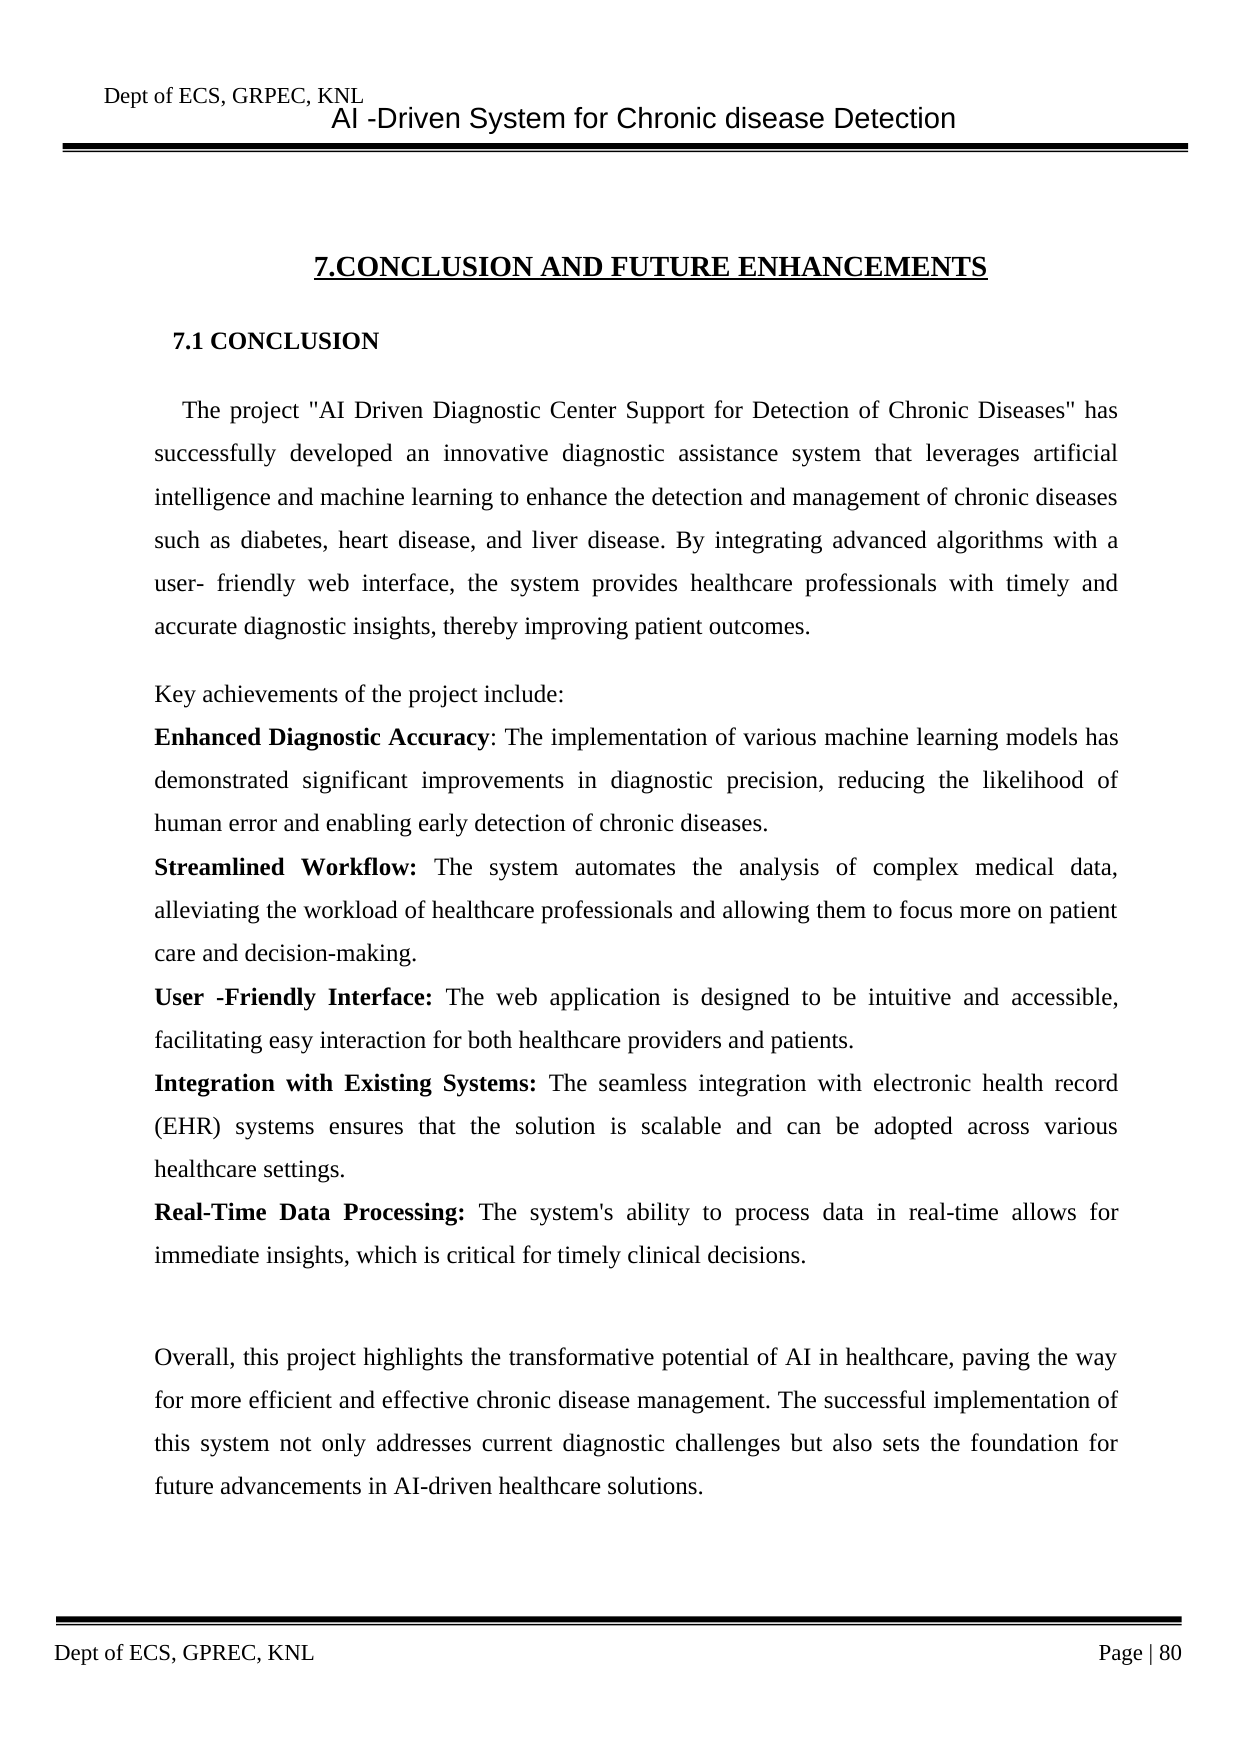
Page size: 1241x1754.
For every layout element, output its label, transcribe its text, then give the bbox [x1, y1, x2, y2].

text Enhanced Diagnostic Accuracy: The implementation of various machine learning models has demonstrated significant improvements in diagnostic precision, reducing the likelihood of human error and enabling early detection of chronic diseases. [154, 722, 1119, 837]
text The project "AI Driven Diagnostic Center Support for Detection of Chronic Diseases" has successfully developed an innovative diagnostic assistance system that leverages artificial intelligence and machine learning to enhance the detection and management of chronic diseases such as diabetes, heart disease, and liver disease. By integrating advanced algorithms with a user- friendly web interface, the system provides healthcare professionals with timely and accurate diagnostic insights, thereby improving patient outcomes. [154, 395, 1119, 640]
text Real-Time Data Processing: The system's ability to process data in real-time allows for immediate insights, which is critical for timely clinical decisions. [154, 1197, 1119, 1269]
subtitle CONCLUSION [172, 326, 1119, 355]
text User -Friendly Interface: The web application is designed to be intuitive and accessible, facilitating easy interaction for both healthcare providers and patients. [154, 982, 1119, 1054]
text Streamlined Workflow: The system automates the analysis of complex medical data, alleviating the workload of healthcare professionals and allowing them to focus more on patient care and decision-making. [154, 852, 1119, 967]
text Integration with Existing Systems: The seamless integration with electronic health record (EHR) systems ensures that the solution is scalable and can be adopted across various healthcare settings. [154, 1068, 1119, 1183]
text Overall, this project highlights the transformative potential of AI in healthcare, paving the way for more efficient and effective chronic disease management. The successful implementation of this system not only addresses current diagnostic challenges but also sets the foundation for future advancements in AI-driven healthcare solutions. [154, 1342, 1119, 1500]
subtitle 7.CONCLUSION AND FUTURE ENHANCEMENTS [313, 249, 1119, 283]
text Key achievements of the project include: [154, 679, 1119, 708]
